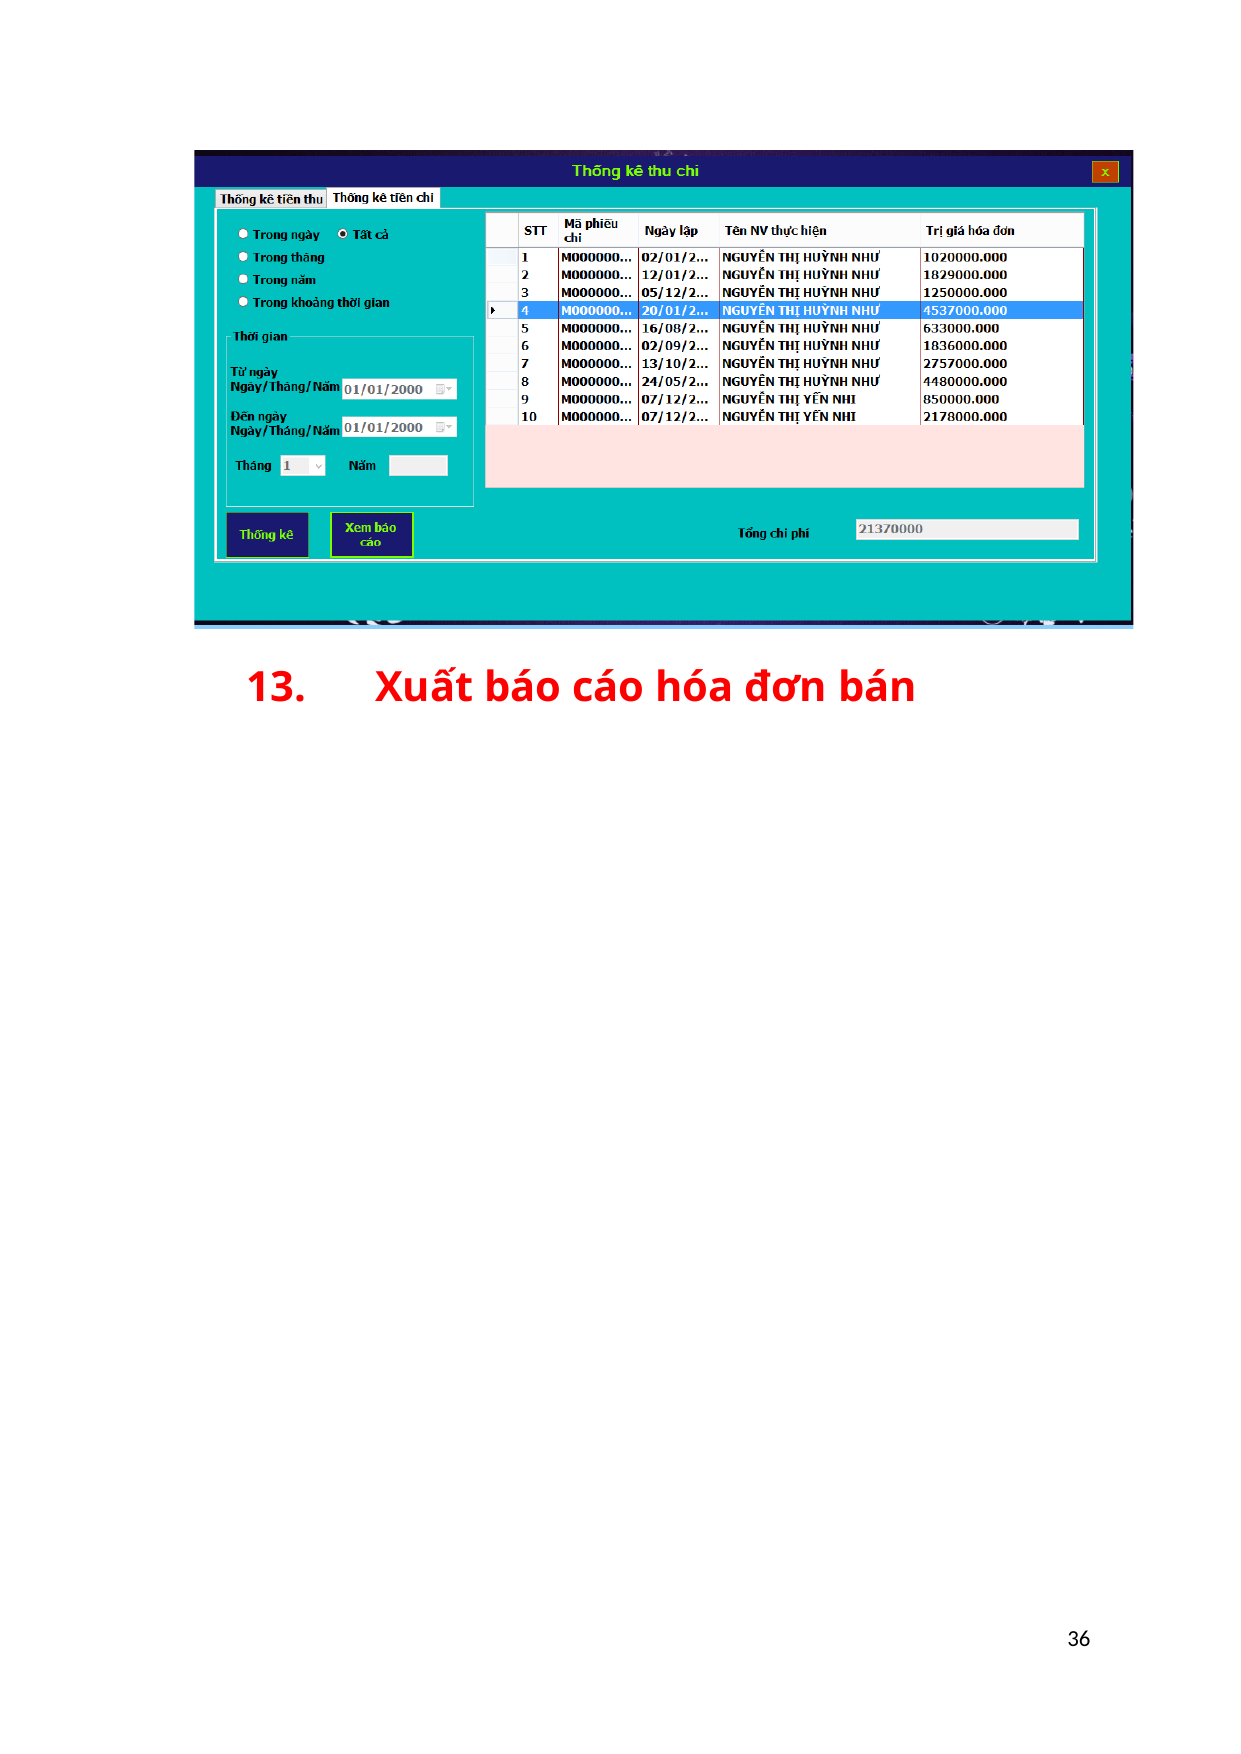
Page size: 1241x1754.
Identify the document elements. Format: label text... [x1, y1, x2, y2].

list Xuất báo cáo hóa đơn bán [247, 656, 1090, 713]
picture [194, 150, 1134, 629]
